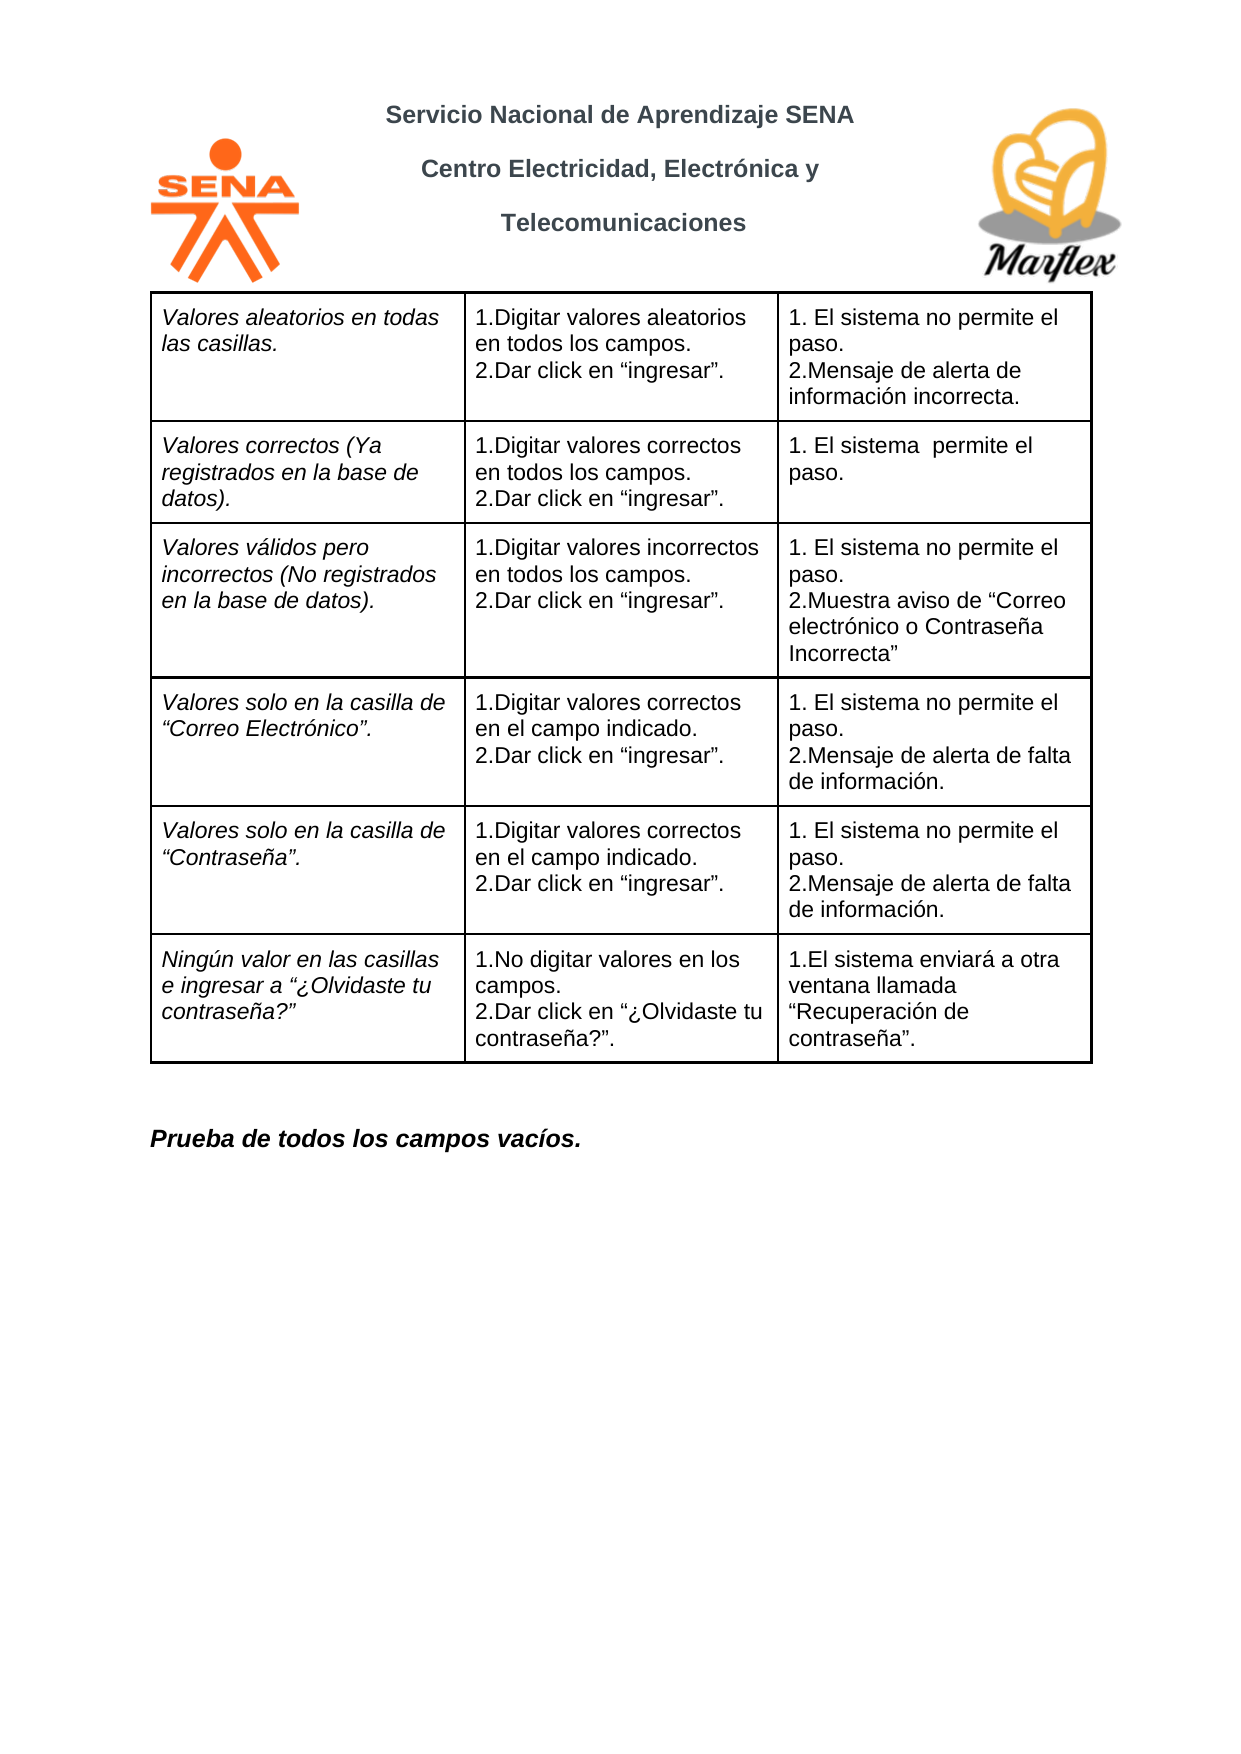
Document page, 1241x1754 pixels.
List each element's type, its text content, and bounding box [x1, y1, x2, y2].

table_cell 1. El sistema no permite el paso. 2.Muestra aviso de “Correo electrónico o Contraseña Incorrecta” [779, 524, 1090, 676]
table_cell 1. El sistema permite el paso. [779, 422, 1090, 522]
table_cell Valores solo en la casilla de “Correo Electrónico”. [152, 679, 464, 805]
table_cell 1.Digitar valores incorrectos en todos los campos. 2.Dar click en “ingresar”. [466, 524, 777, 676]
table_cell 1.No digitar valores en los campos. 2.Dar click en “¿Olvidaste tu contraseña?”. [466, 935, 777, 1061]
table_cell 1. El sistema no permite el paso. 2.Mensaje de alerta de información incorrecta. [779, 294, 1090, 420]
table_cell 1.Digitar valores correctos en el campo indicado. 2.Dar click en “ingresar”. [466, 807, 777, 933]
picture [150, 137, 300, 284]
picture [975, 107, 1125, 285]
table_cell Valores aleatorios en todas las casillas. [152, 294, 464, 420]
table_cell 1.El sistema enviará a otra ventana llamada “Recuperación de contraseña”. [779, 935, 1090, 1061]
table_cell 1.Digitar valores correctos en el campo indicado. 2.Dar click en “ingresar”. [466, 679, 777, 805]
table_cell 1.Digitar valores aleatorios en todos los campos. 2.Dar click en “ingresar”. [466, 294, 777, 420]
table_cell 1. El sistema no permite el paso. 2.Mensaje de alerta de falta de información. [779, 807, 1090, 933]
table_cell Ningún valor en las casillas e ingresar a “¿Olvidaste tu contraseña?” [152, 935, 464, 1061]
table_cell 1. El sistema no permite el paso. 2.Mensaje de alerta de falta de información. [779, 679, 1090, 805]
table_cell Valores solo en la casilla de “Contraseña”. [152, 807, 464, 933]
table_cell Valores correctos (Ya registrados en la base de datos). [152, 422, 464, 522]
table_cell Valores válidos pero incorrectos (No registrados en la base de datos). [152, 524, 464, 676]
text Prueba de todos los campos vacíos. [150, 1124, 1090, 1153]
table_cell 1.Digitar valores correctos en todos los campos. 2.Dar click en “ingresar”. [466, 422, 777, 522]
